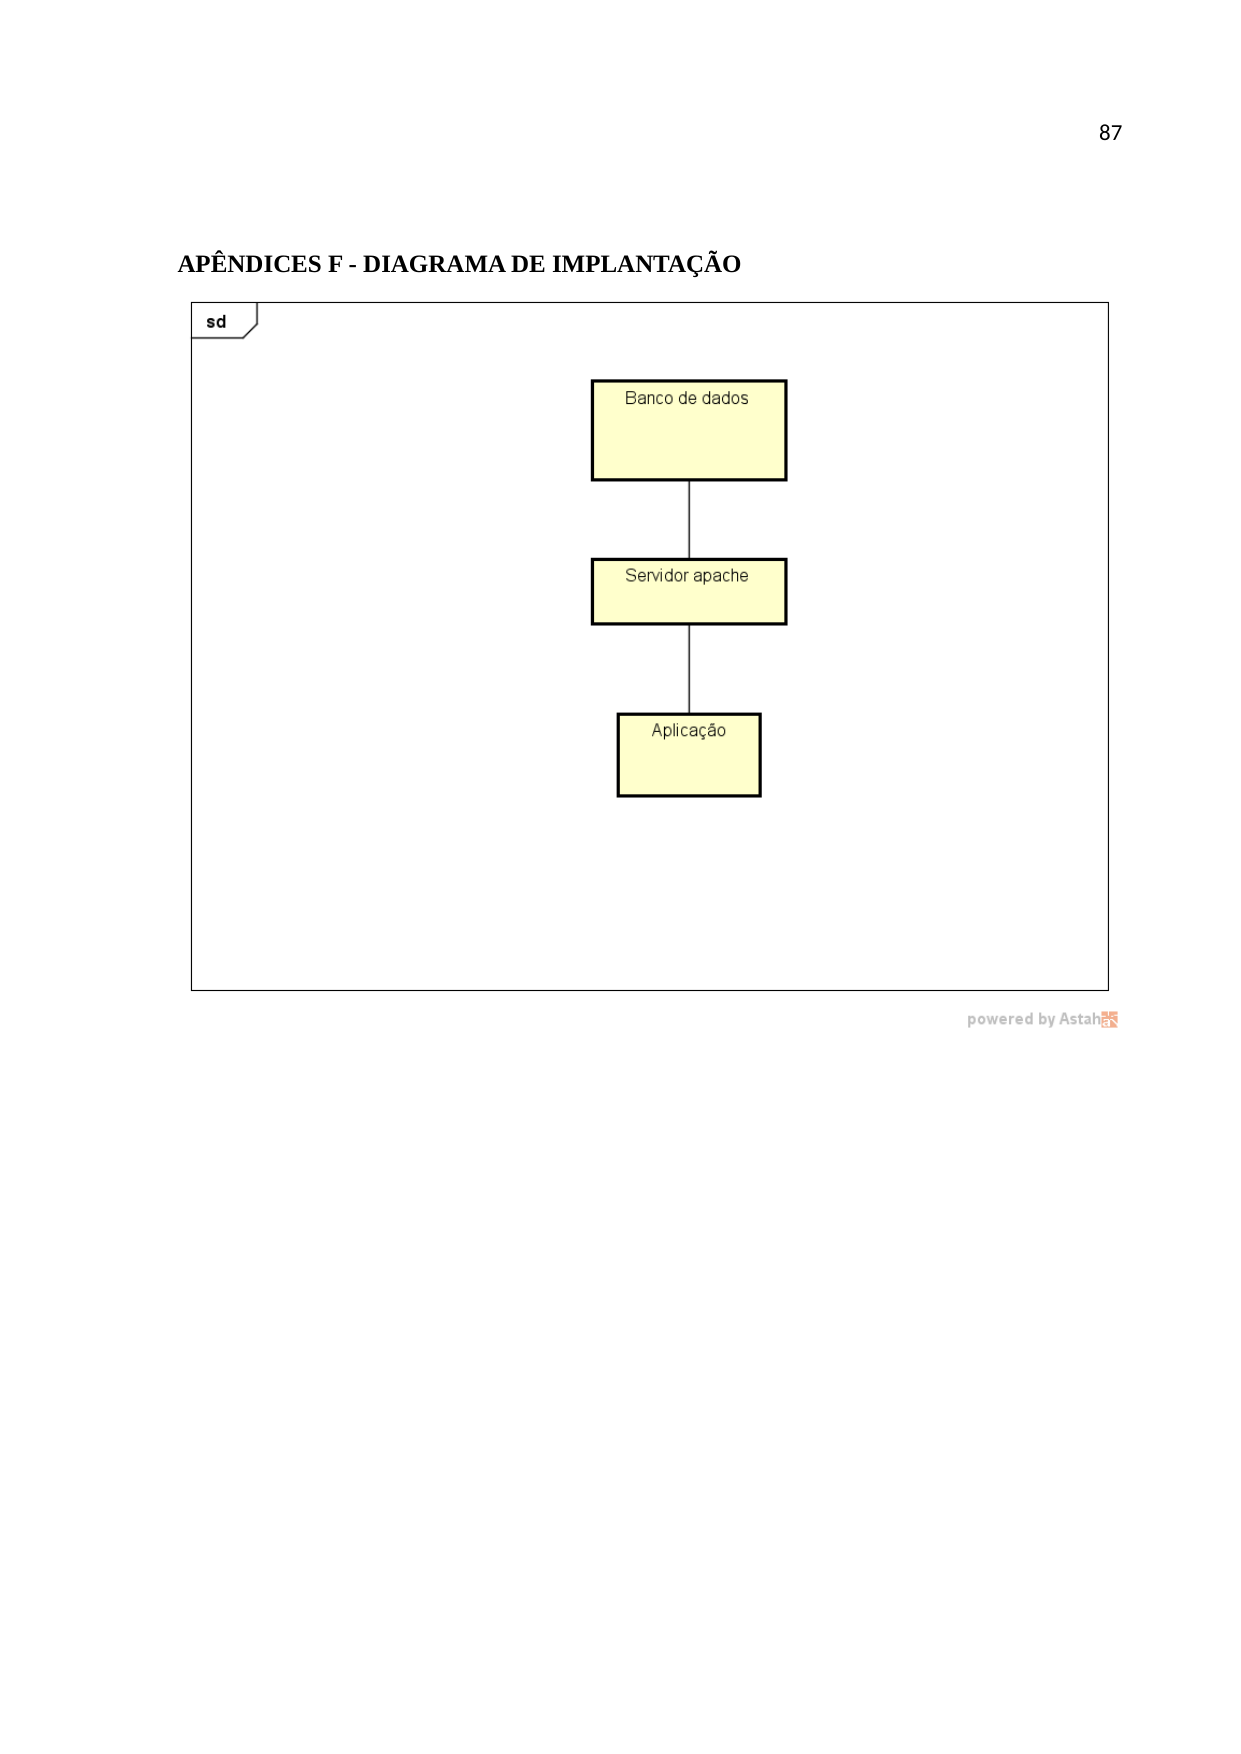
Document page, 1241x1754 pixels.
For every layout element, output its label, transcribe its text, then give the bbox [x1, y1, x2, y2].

picture [177, 288, 1123, 1033]
subtitle APÊNDICES F - DIAGRAMA DE IMPLANTAÇÃO [177, 249, 1122, 278]
